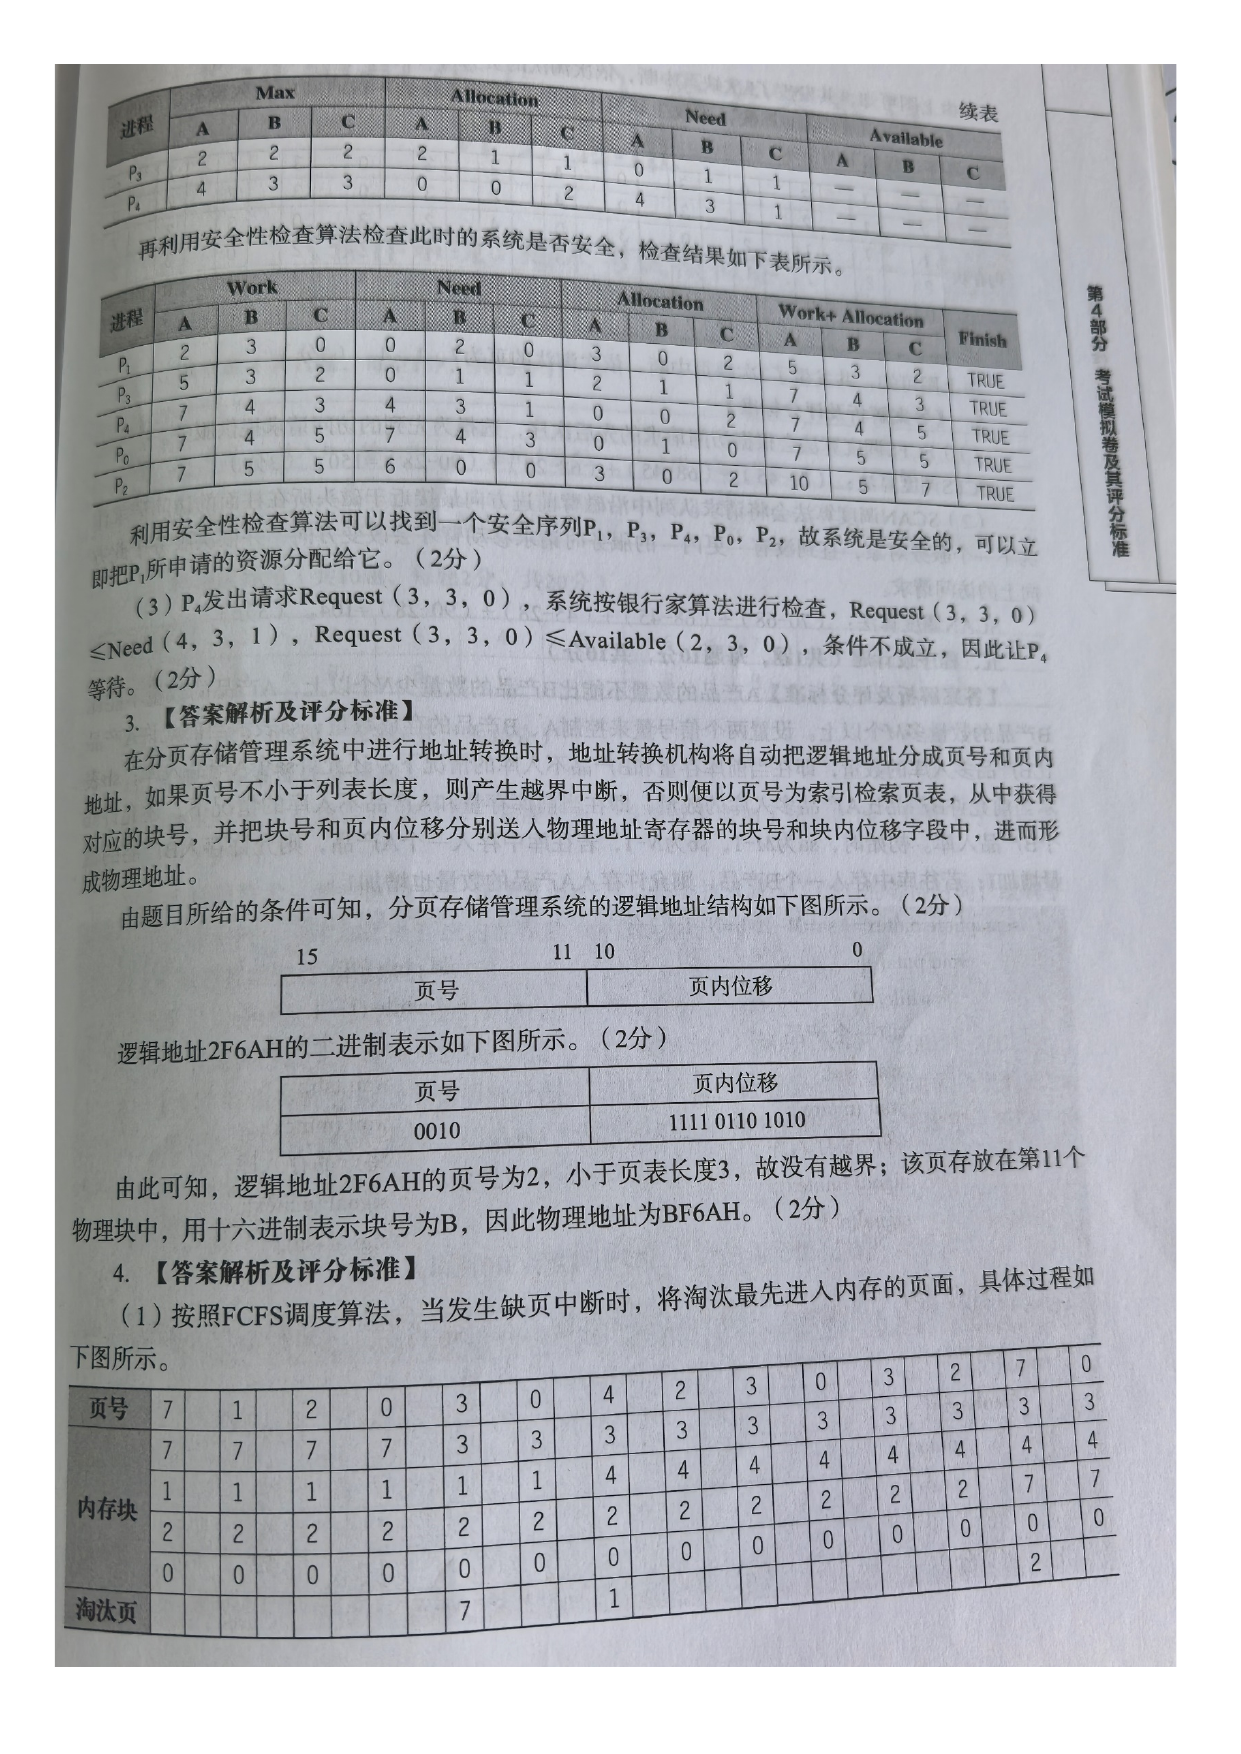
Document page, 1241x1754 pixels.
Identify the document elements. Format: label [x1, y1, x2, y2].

picture [54, 64, 1177, 1667]
